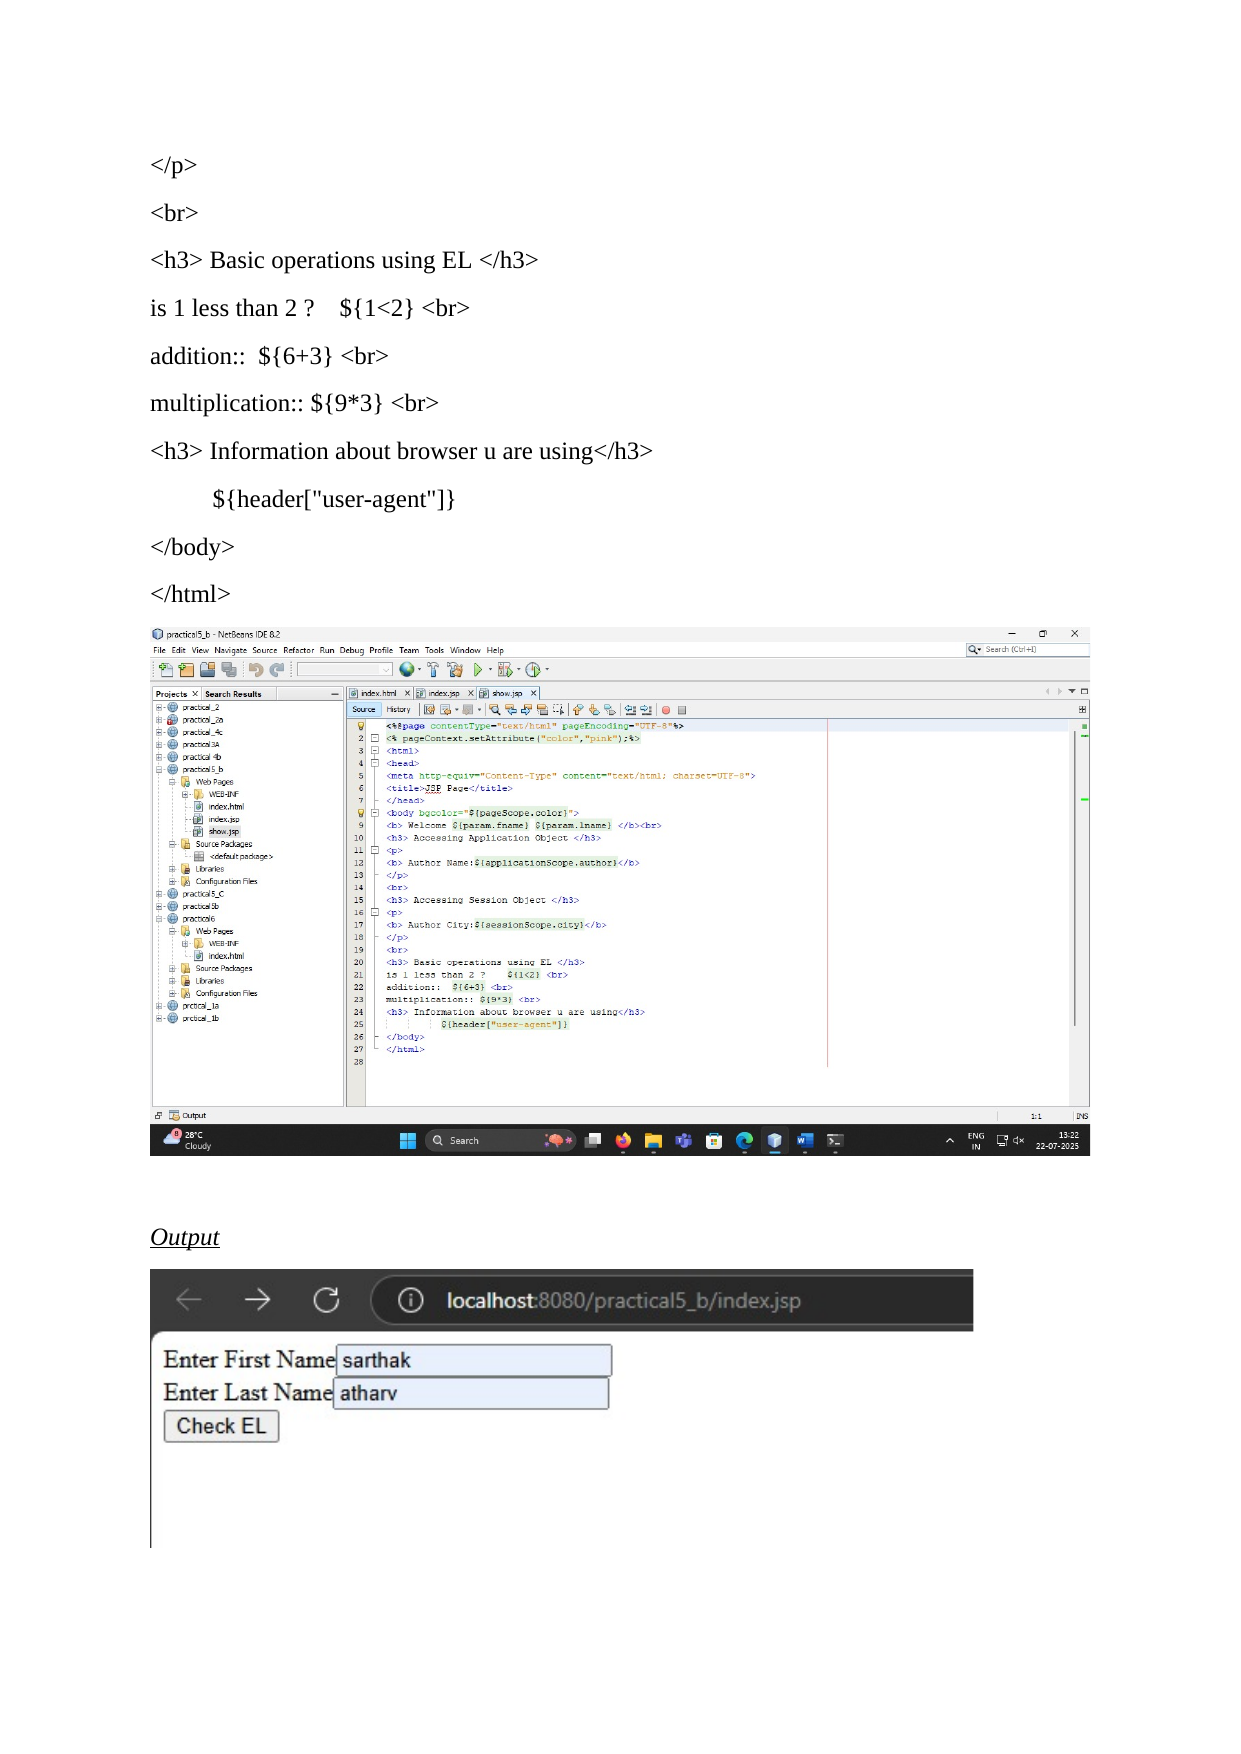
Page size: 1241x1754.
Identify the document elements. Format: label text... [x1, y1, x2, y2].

text ${header["user-agent"]} [150, 484, 1090, 513]
text </body> [150, 532, 1090, 560]
text <h3> Basic operations using EL </h3> [150, 245, 1090, 274]
picture [150, 1269, 974, 1548]
text </p> [150, 150, 1090, 179]
picture [150, 627, 1091, 1156]
text <h3> Information about browser u are using</h3> [150, 436, 1090, 465]
text </html> [150, 579, 1090, 608]
text Output [150, 1222, 1090, 1251]
text is 1 less than 2 ? ${1<2} <br> [150, 293, 1090, 322]
text <br> [150, 198, 1090, 226]
text addition:: ${6+3} <br> [150, 341, 1090, 369]
text multiplication:: ${9*3} <br> [150, 388, 1090, 417]
